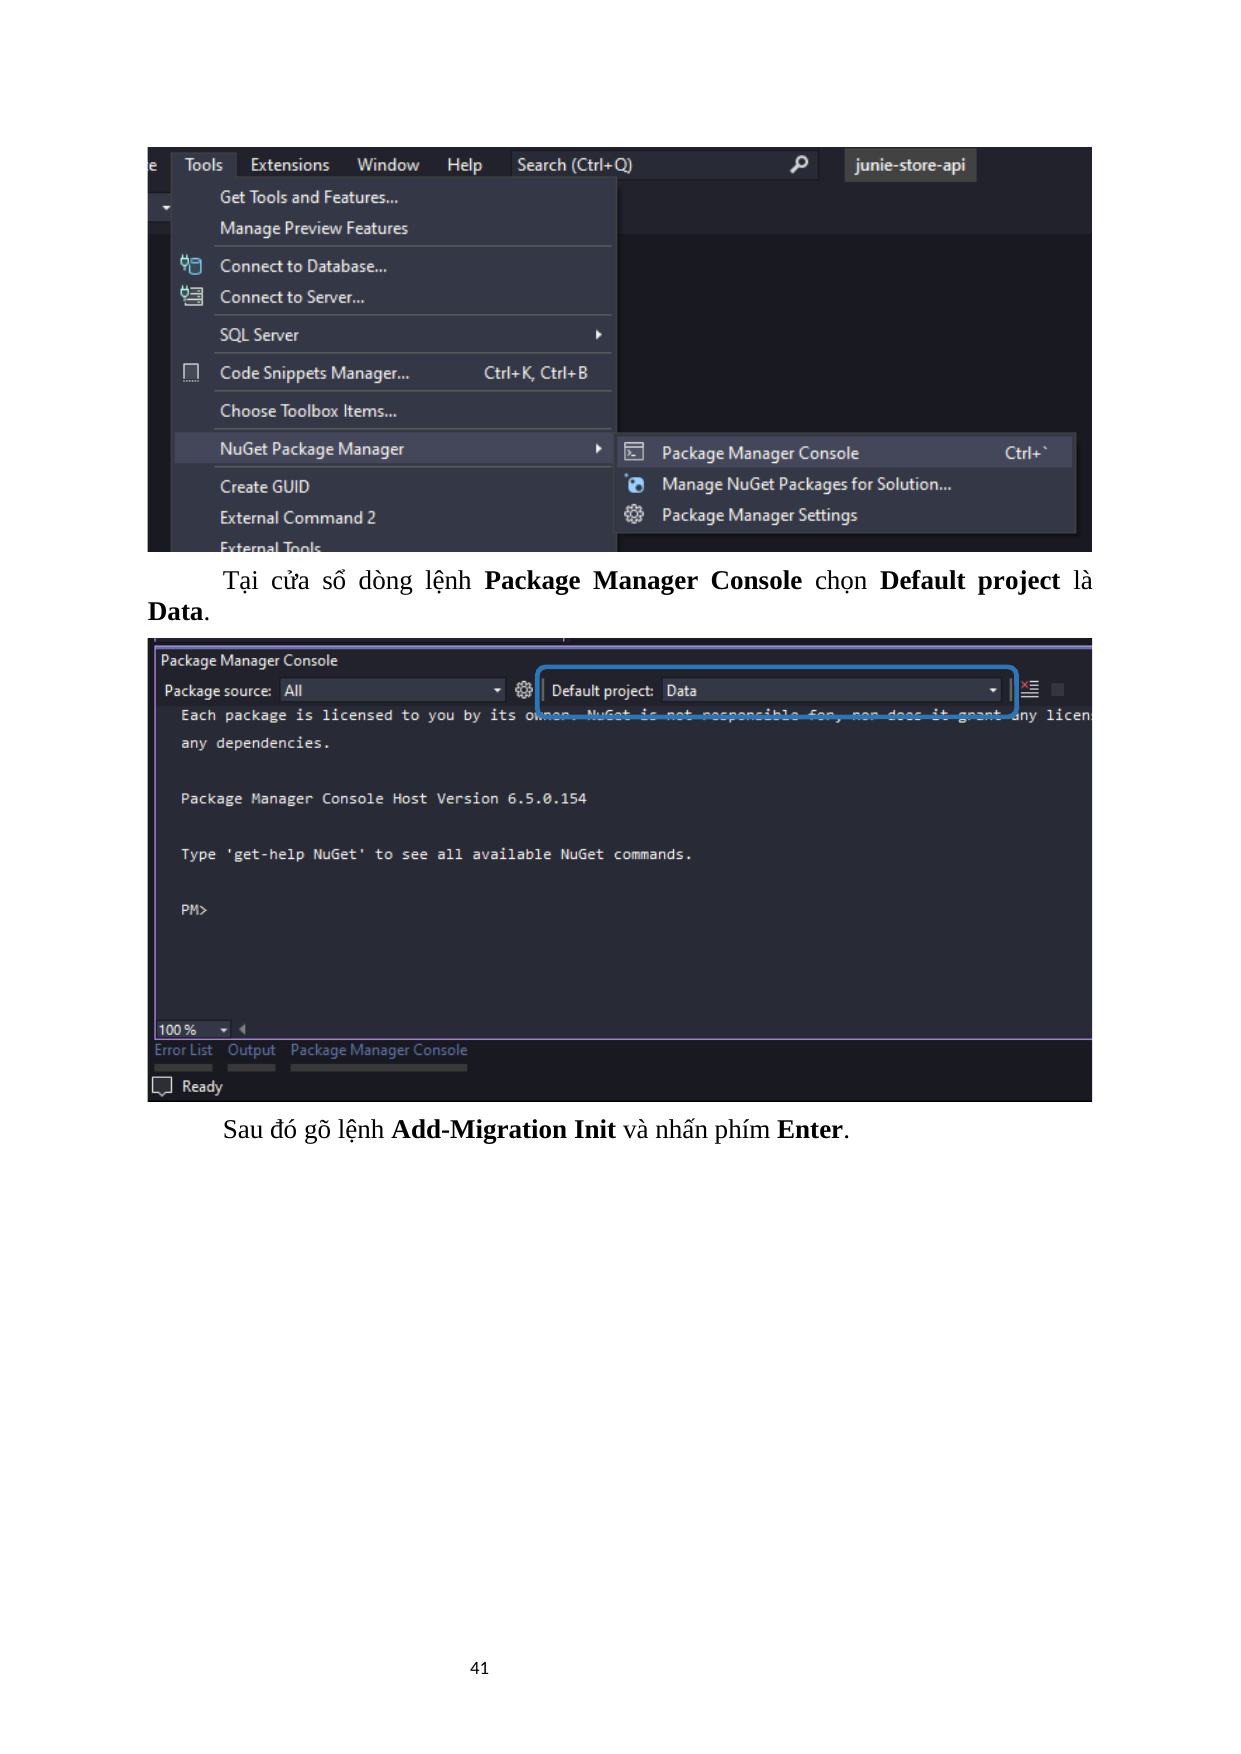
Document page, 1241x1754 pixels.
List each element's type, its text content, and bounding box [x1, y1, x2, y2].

picture [147, 147, 1092, 552]
picture [147, 638, 1093, 1102]
list Sau đó gõ lệnh Add-Migration Init và nhấn phím Enter. [148, 1114, 1093, 1145]
list Tại cửa sổ dòng lệnh Package Manager Console chọn Default project là Data. [148, 564, 1093, 626]
